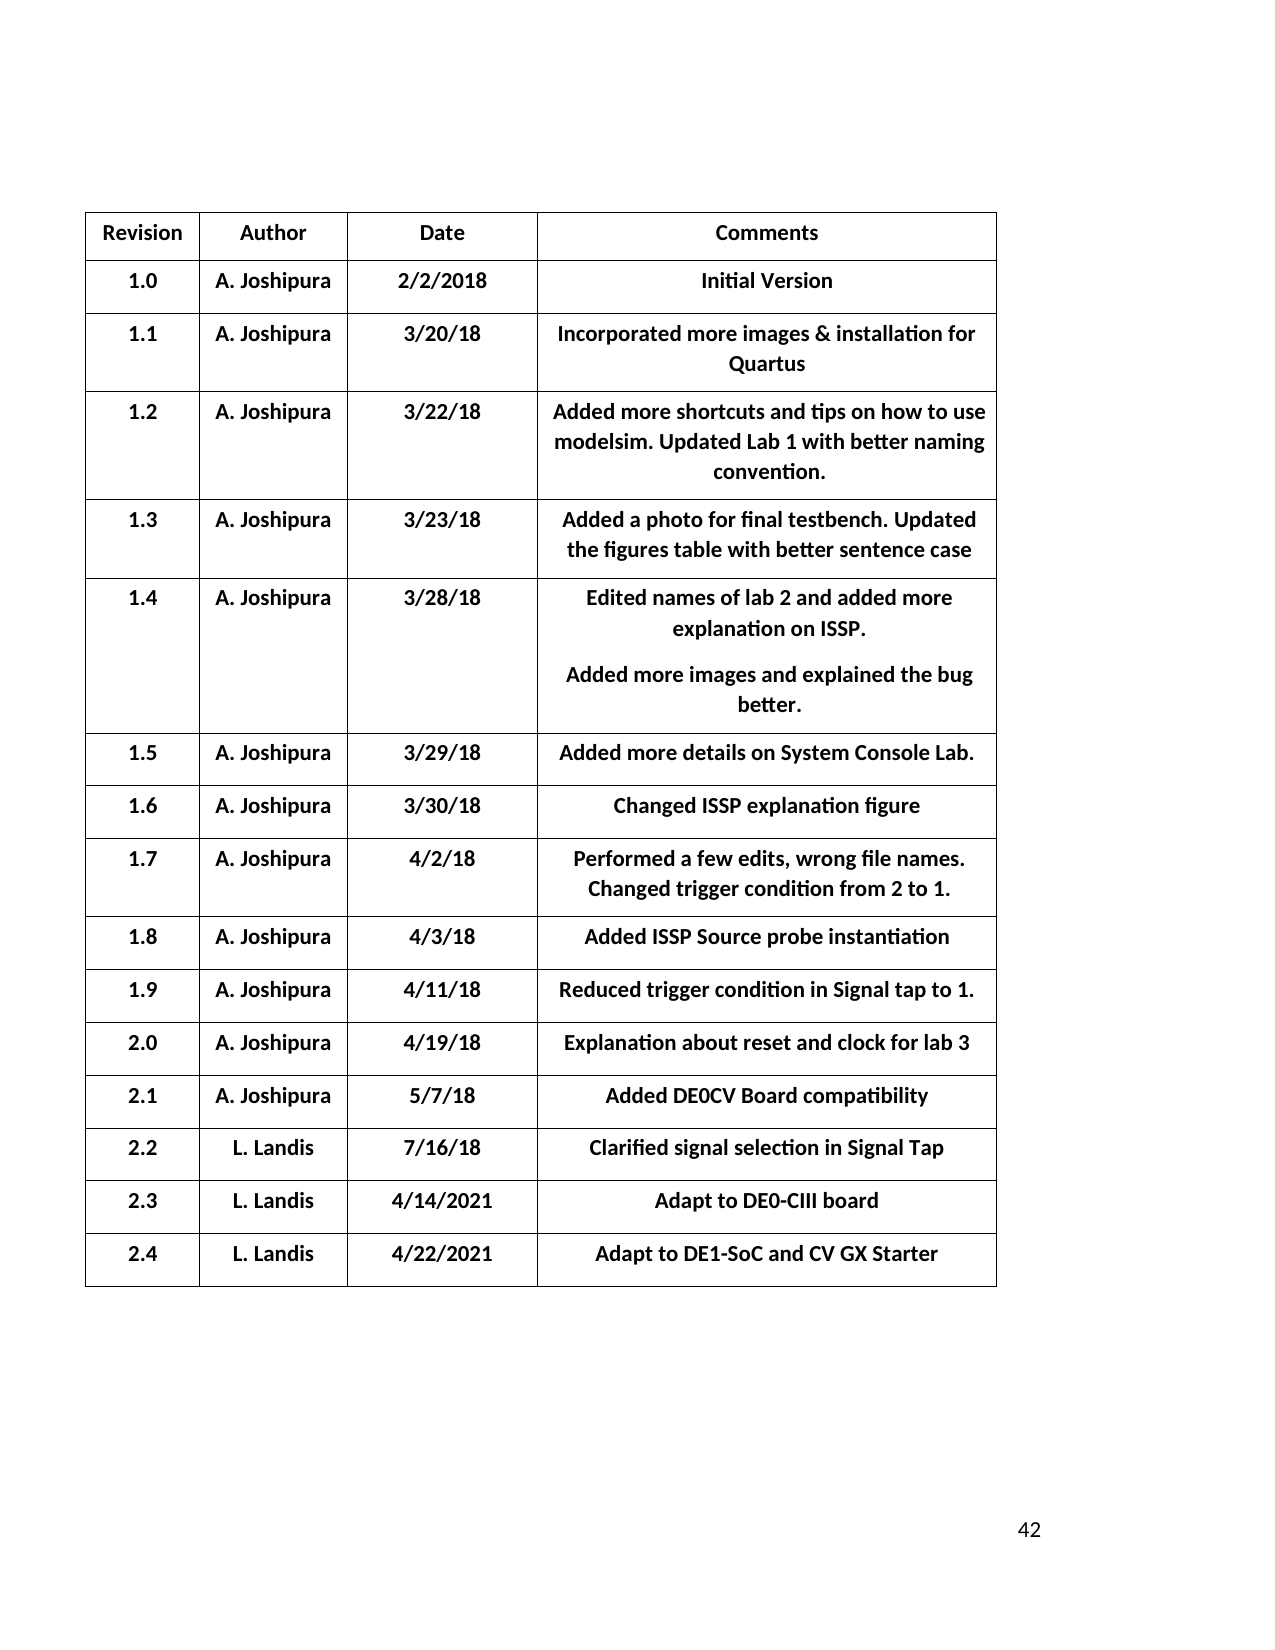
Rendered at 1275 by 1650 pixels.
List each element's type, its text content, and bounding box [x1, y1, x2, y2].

table_cell 1.1 [86, 314, 199, 391]
table_cell 4/19/18 [348, 1023, 537, 1075]
table_cell A. Joshipura [200, 970, 347, 1022]
table_header Comments [538, 213, 996, 260]
table_cell Adapt to DE1-SoC and CV GX Starter [538, 1234, 996, 1286]
table_cell Adapt to DE0-CIII board [538, 1181, 996, 1233]
table_cell 1.7 [86, 839, 199, 916]
table_header Author [200, 213, 347, 260]
table_cell A. Joshipura [200, 839, 347, 916]
table_cell 3/30/18 [348, 786, 537, 838]
table_cell 3/22/18 [348, 392, 537, 499]
table_cell 4/22/2021 [348, 1234, 537, 1286]
table_cell L. Landis [200, 1129, 347, 1180]
table_cell 1.9 [86, 970, 199, 1022]
table_cell 3/23/18 [348, 500, 537, 577]
table_cell 5/7/18 [348, 1076, 537, 1127]
table_cell Clarified signal selection in Signal Tap [538, 1129, 996, 1180]
table_cell Explanation about reset and clock for lab 3 [538, 1023, 996, 1075]
table_cell 2.2 [86, 1129, 199, 1180]
table_cell Changed ISSP explanation figure [538, 786, 996, 838]
table_cell 3/29/18 [348, 734, 537, 785]
table_cell L. Landis [200, 1234, 347, 1286]
table_cell 4/11/18 [348, 970, 537, 1022]
table_cell A. Joshipura [200, 500, 347, 577]
table_header Date [348, 213, 537, 260]
table_cell 1.0 [86, 261, 199, 313]
table_cell A. Joshipura [200, 917, 347, 969]
table_cell Incorporated more images & installation for Quartus [538, 314, 996, 391]
table_cell A. Joshipura [200, 392, 347, 499]
table_cell L. Landis [200, 1181, 347, 1233]
table_cell Added ISSP Source probe instantiation [538, 917, 996, 969]
table_cell 2.1 [86, 1076, 199, 1127]
table_cell Added more shortcuts and tips on how to use modelsim. Updated Lab 1 with better naming convention. [538, 392, 996, 499]
table_cell 1.8 [86, 917, 199, 969]
table_cell A. Joshipura [200, 786, 347, 838]
table_cell 1.4 [86, 579, 199, 732]
table_cell 2.0 [86, 1023, 199, 1075]
table_cell 2.4 [86, 1234, 199, 1286]
table_cell A. Joshipura [200, 261, 347, 313]
table_cell Reduced trigger condition in Signal tap to 1. [538, 970, 996, 1022]
table_cell 2.3 [86, 1181, 199, 1233]
table_cell 4/14/2021 [348, 1181, 537, 1233]
table_cell Performed a few edits, wrong file names. Changed trigger condition from 2 to 1. [538, 839, 996, 916]
table_cell 4/2/18 [348, 839, 537, 916]
table_cell A. Joshipura [200, 734, 347, 785]
table_cell 4/3/18 [348, 917, 537, 969]
table_cell Added DE0CV Board compatibility [538, 1076, 996, 1127]
table_cell 1.2 [86, 392, 199, 499]
table_cell Initial Version [538, 261, 996, 313]
table_cell A. Joshipura [200, 1076, 347, 1127]
table_cell Added a photo for final testbench. Updated the figures table with better sentence case [538, 500, 996, 577]
table_cell 2/2/2018 [348, 261, 537, 313]
table_cell 3/20/18 [348, 314, 537, 391]
table_header Revision [86, 213, 199, 260]
table_cell A. Joshipura [200, 579, 347, 732]
table_cell Edited names of lab 2 and added more explanation on ISSP. Added more images and explained the bug better. [538, 579, 996, 732]
table_cell 1.6 [86, 786, 199, 838]
table_cell Added more details on System Console Lab. [538, 734, 996, 785]
table_cell 1.5 [86, 734, 199, 785]
table_cell A. Joshipura [200, 314, 347, 391]
table_cell A. Joshipura [200, 1023, 347, 1075]
table_cell 7/16/18 [348, 1129, 537, 1180]
table_cell 3/28/18 [348, 579, 537, 732]
table_cell 1.3 [86, 500, 199, 577]
